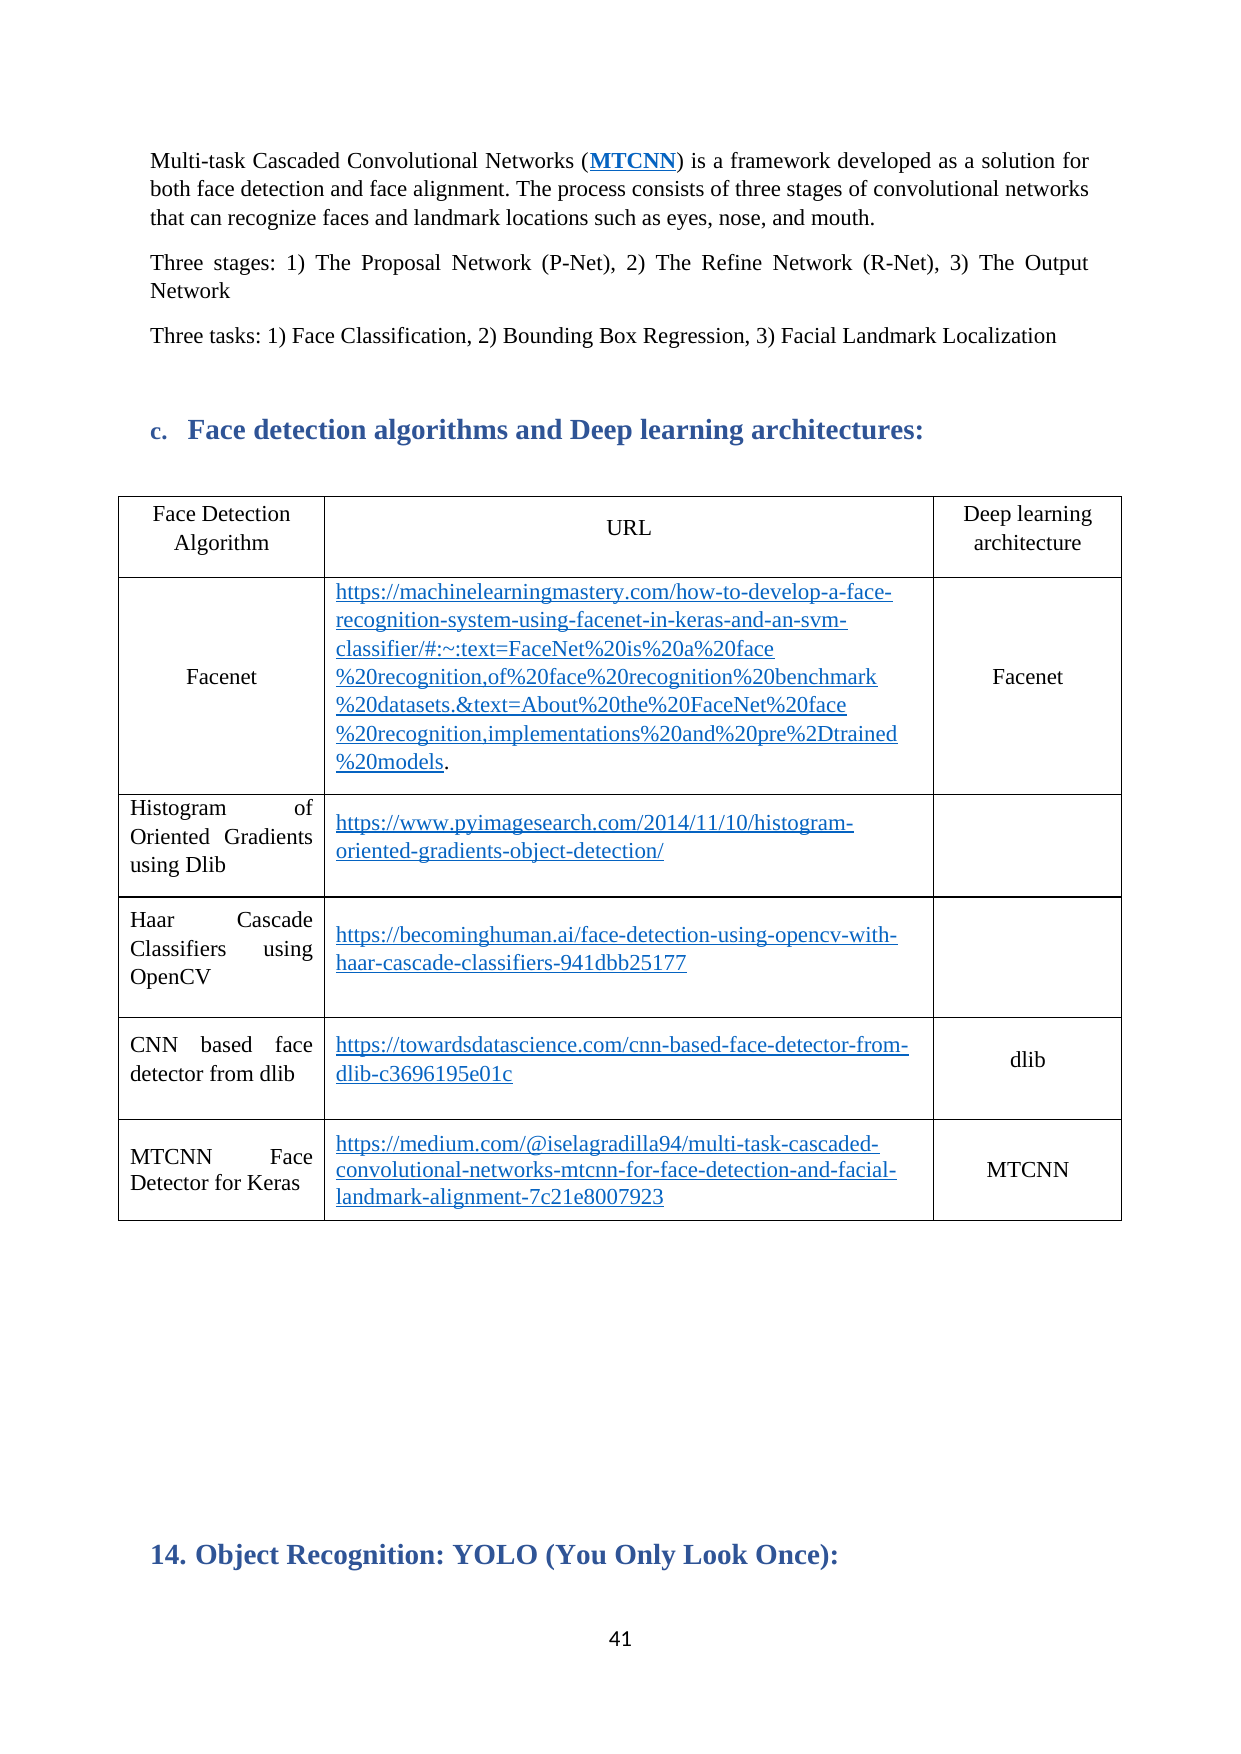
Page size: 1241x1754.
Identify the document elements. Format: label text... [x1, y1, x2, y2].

table_cell Facenet [934, 578, 1121, 793]
table_cell Histogram of Oriented Gradients using Dlib [119, 795, 324, 896]
table_cell https://www.pyimagesearch.com/2014/11/10/histogram-oriented-gradients-object-detection/ [325, 795, 933, 896]
table_header Deep learning architecture [934, 497, 1121, 577]
table_cell Facenet [119, 578, 324, 793]
table_cell https://machinelearningmastery.com/how-to-develop-a-face-recognition-system-using-facenet-in-keras-and-an-svm-classifier/#:~:text=FaceNet%20is%20a%20face%20recognition,of%20face%20recognition%20benchmark%20datasets.&text=About%20the%20FaceNet%20face%20recognition,implementations%20and%20pre%2Dtrained%20models. [325, 578, 933, 793]
table_cell https://towardsdatascience.com/cnn-based-face-detector-from-dlib-c3696195e01c [325, 1018, 933, 1118]
table_cell Haar Cascade Classifiers using OpenCV [119, 898, 324, 1017]
table_cell CNN based face detector from dlib [119, 1018, 324, 1118]
table_cell MTCNN Face Detector for Keras [119, 1120, 324, 1219]
table_cell [934, 795, 1121, 896]
table_cell [934, 898, 1121, 1017]
table_cell https://medium.com/@iselagradilla94/multi-task-cascaded-convolutional-networks-mtcnn-for-face-detection-and-facial-landmark-alignment-7c21e8007923 [325, 1120, 933, 1219]
table_cell https://becominghuman.ai/face-detection-using-opencv-with-haar-cascade-classifiers-941dbb25177 [325, 898, 933, 1017]
table_header Face Detection Algorithm [119, 497, 324, 577]
text Multi-task Cascaded Convolutional Networks (MTCNN) is a framework developed as a solution for both face detection and face alignment. The process consists of three stages of convolutional networks that can recognize faces and landmark locations such as eyes, nose, and mouth. [150, 147, 1090, 230]
table_header URL [325, 497, 933, 577]
table_cell dlib [934, 1018, 1121, 1118]
text Three tasks: 1) Face Classification, 2) Bounding Box Regression, 3) Facial Landmark Localization [150, 322, 1090, 348]
list Face detection algorithms and Deep learning architectures: [150, 412, 1090, 446]
table_cell MTCNN [934, 1120, 1121, 1219]
list Object Recognition: YOLO (You Only Look Once): [150, 1537, 1090, 1571]
text Three stages: 1) The Proposal Network (P-Net), 2) The Refine Network (R-Net), 3) The Output Network [150, 249, 1090, 303]
